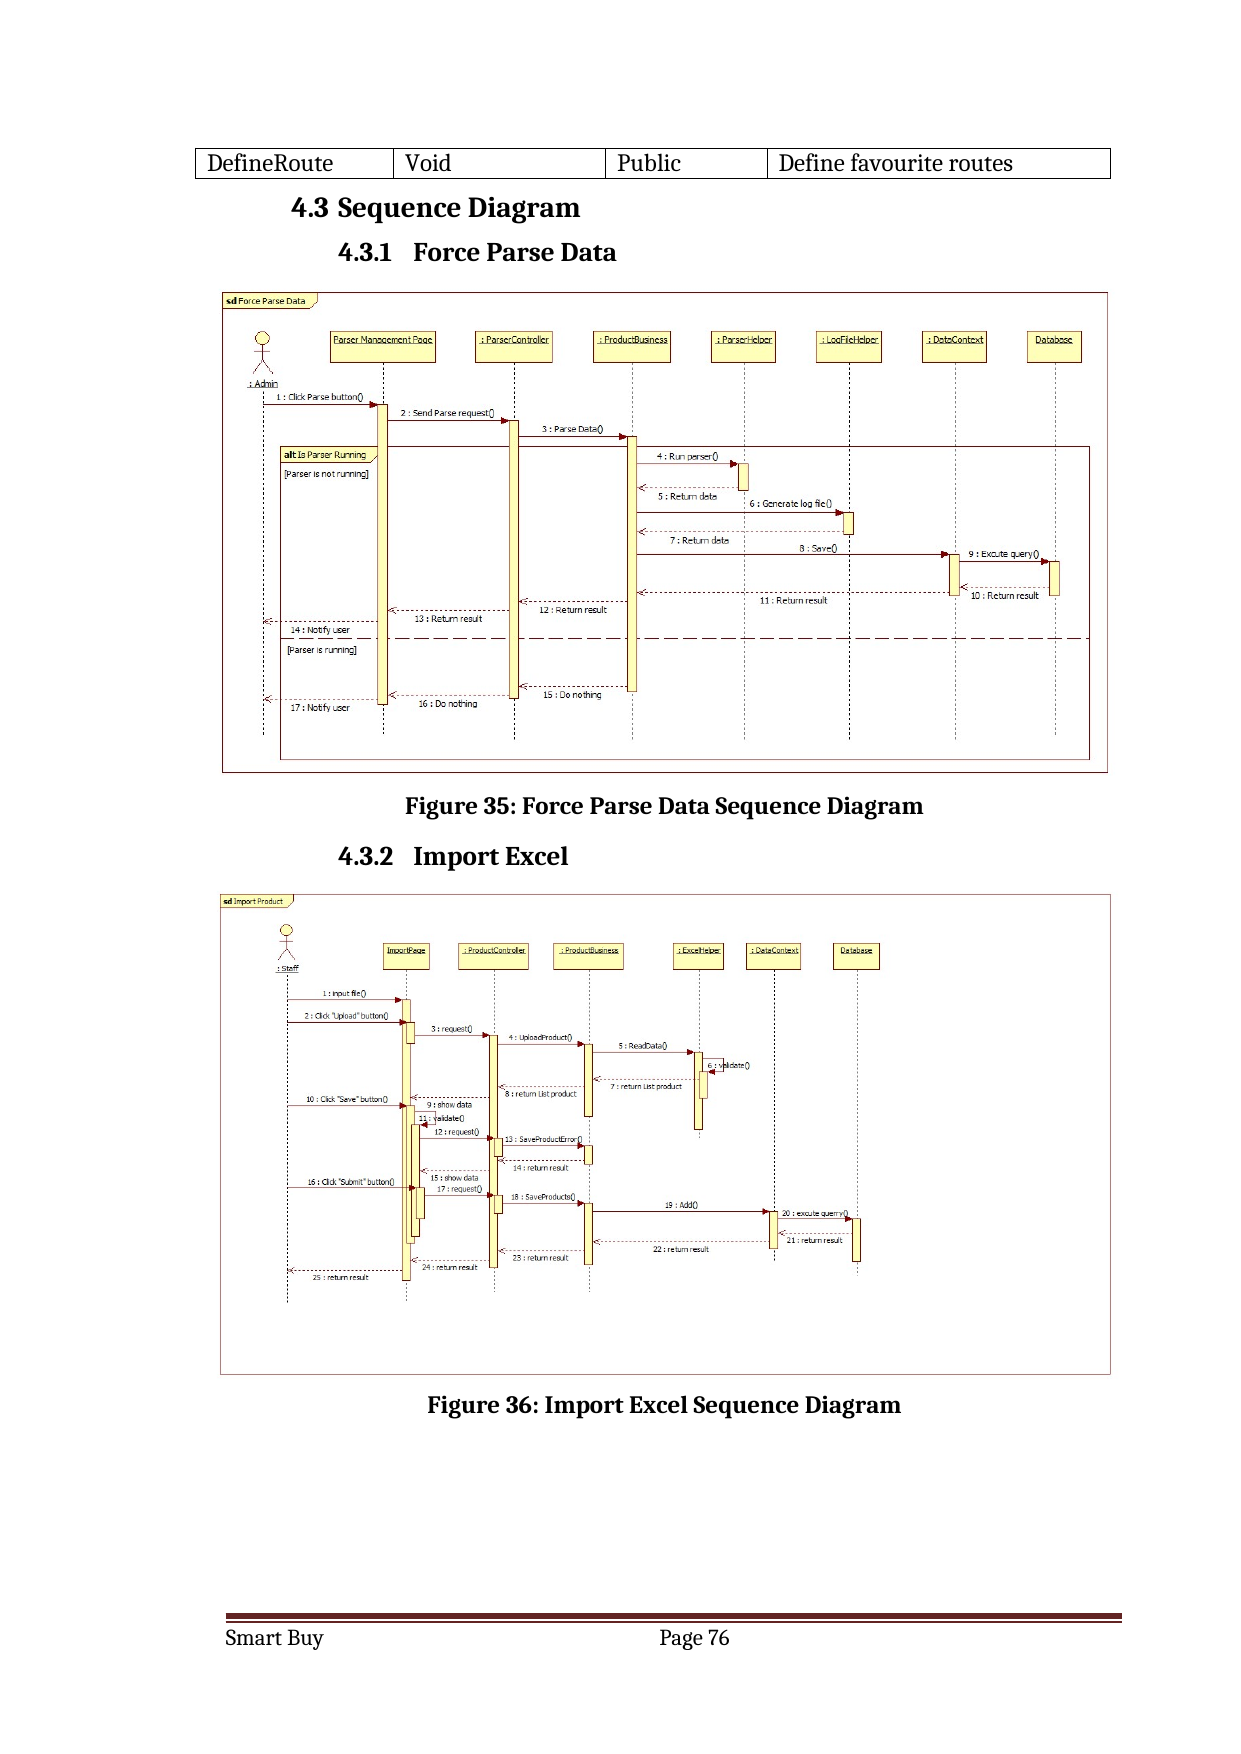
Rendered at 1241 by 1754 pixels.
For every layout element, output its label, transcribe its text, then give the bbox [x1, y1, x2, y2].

table_cell Public [606, 149, 767, 177]
table_cell Define favourite routes [768, 149, 1110, 177]
picture [206, 276, 1123, 788]
subtitle Force Parse Data [338, 237, 1122, 268]
subtitle Sequence Diagram [291, 191, 1122, 224]
subtitle Import Excel [338, 841, 1122, 872]
picture [206, 880, 1123, 1387]
table_cell DefineRoute [196, 149, 393, 177]
table_cell Void [394, 149, 605, 177]
